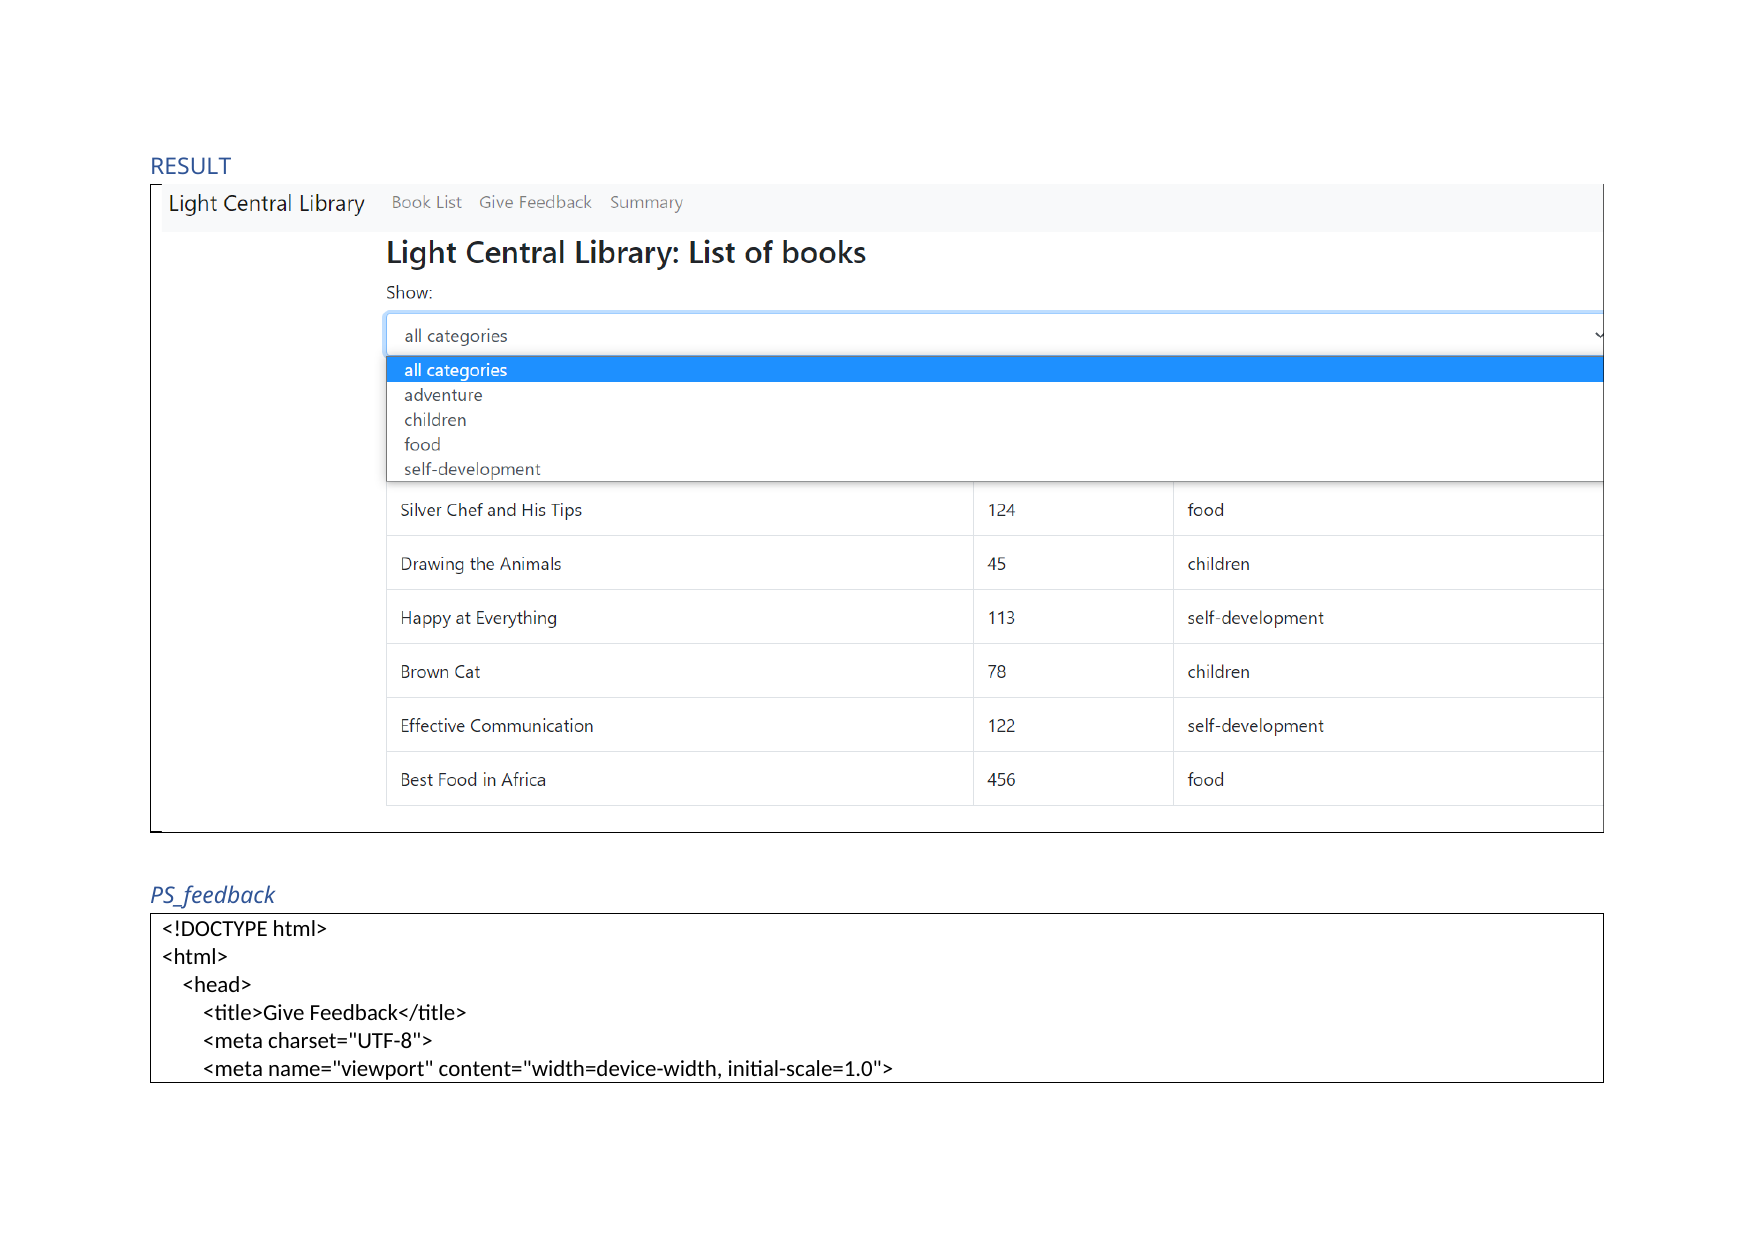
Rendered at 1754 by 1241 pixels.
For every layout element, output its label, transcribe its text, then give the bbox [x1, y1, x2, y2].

subtitle PS_feedback [150, 879, 1604, 911]
table_header [151, 185, 161, 831]
picture [161, 184, 1604, 832]
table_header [151, 914, 1603, 1082]
subtitle RESULT [150, 150, 1604, 181]
